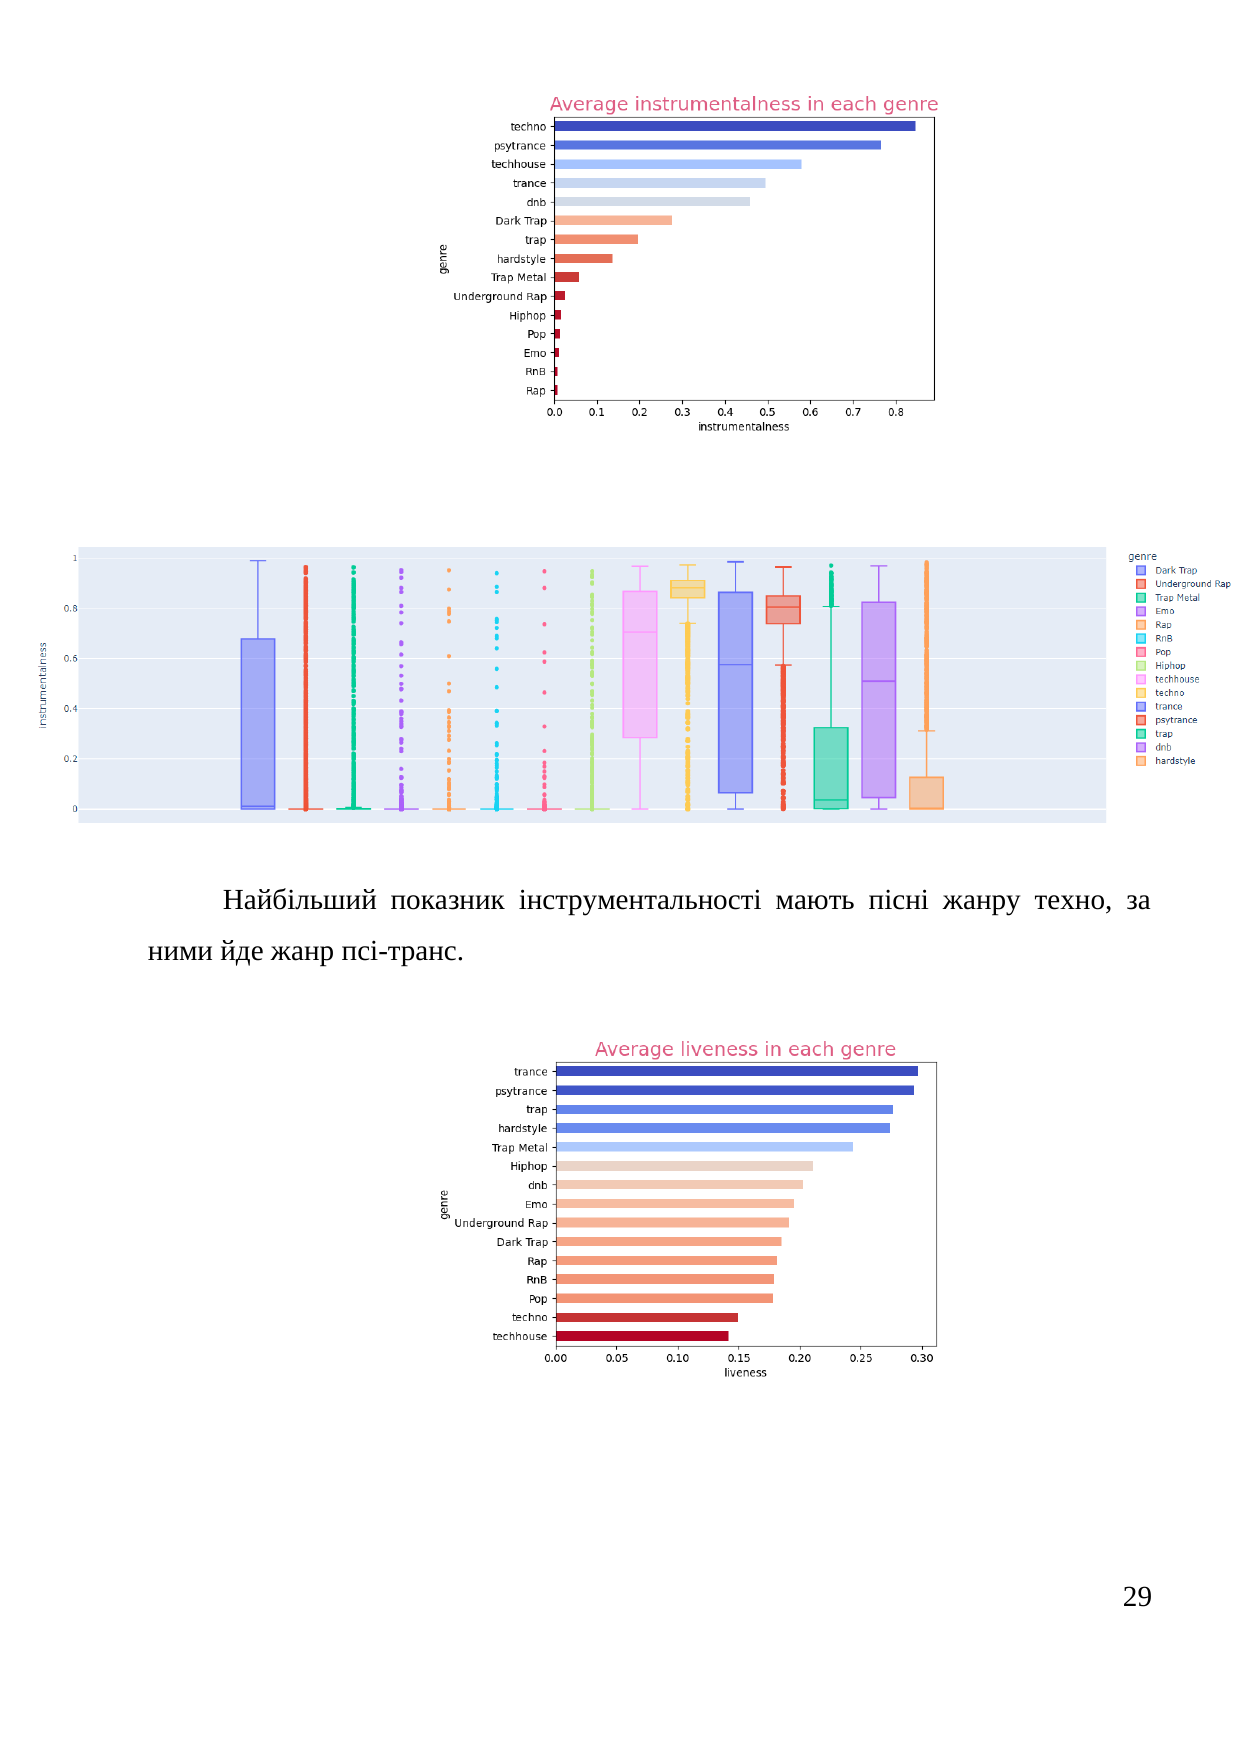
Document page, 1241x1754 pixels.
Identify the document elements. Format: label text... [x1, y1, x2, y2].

text Найбільший показник інструментальності мають пісні жанру техно, за ними йде жанр псі-транс. [148, 849, 1152, 966]
picture [430, 88, 945, 440]
picture [431, 1033, 943, 1386]
picture [0, 510, 1240, 849]
